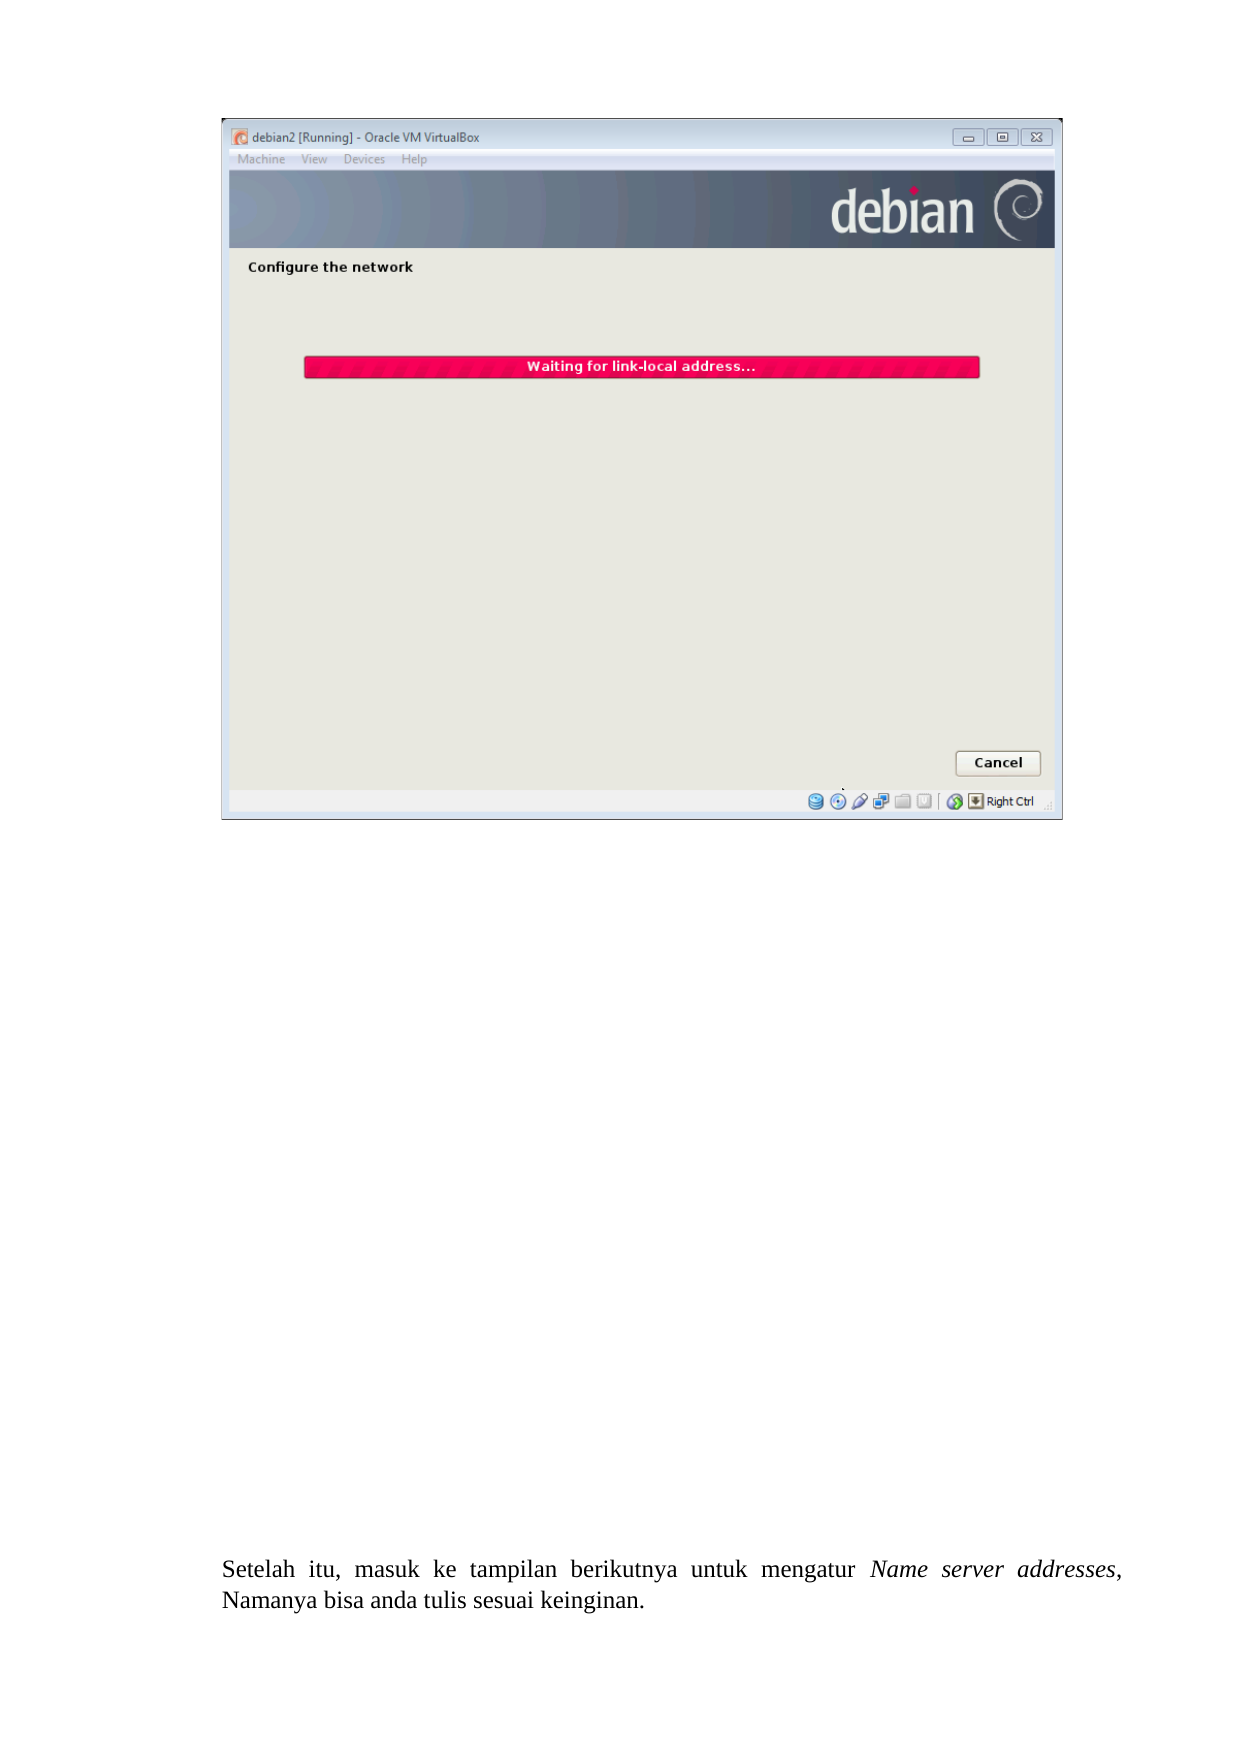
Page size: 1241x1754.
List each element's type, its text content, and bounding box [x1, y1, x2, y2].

text Setelah itu, masuk ke tampilan berikutnya untuk mengatur Name server addresses, Namanya bisa anda tulis sesuai keinginan. [222, 1554, 1122, 1613]
